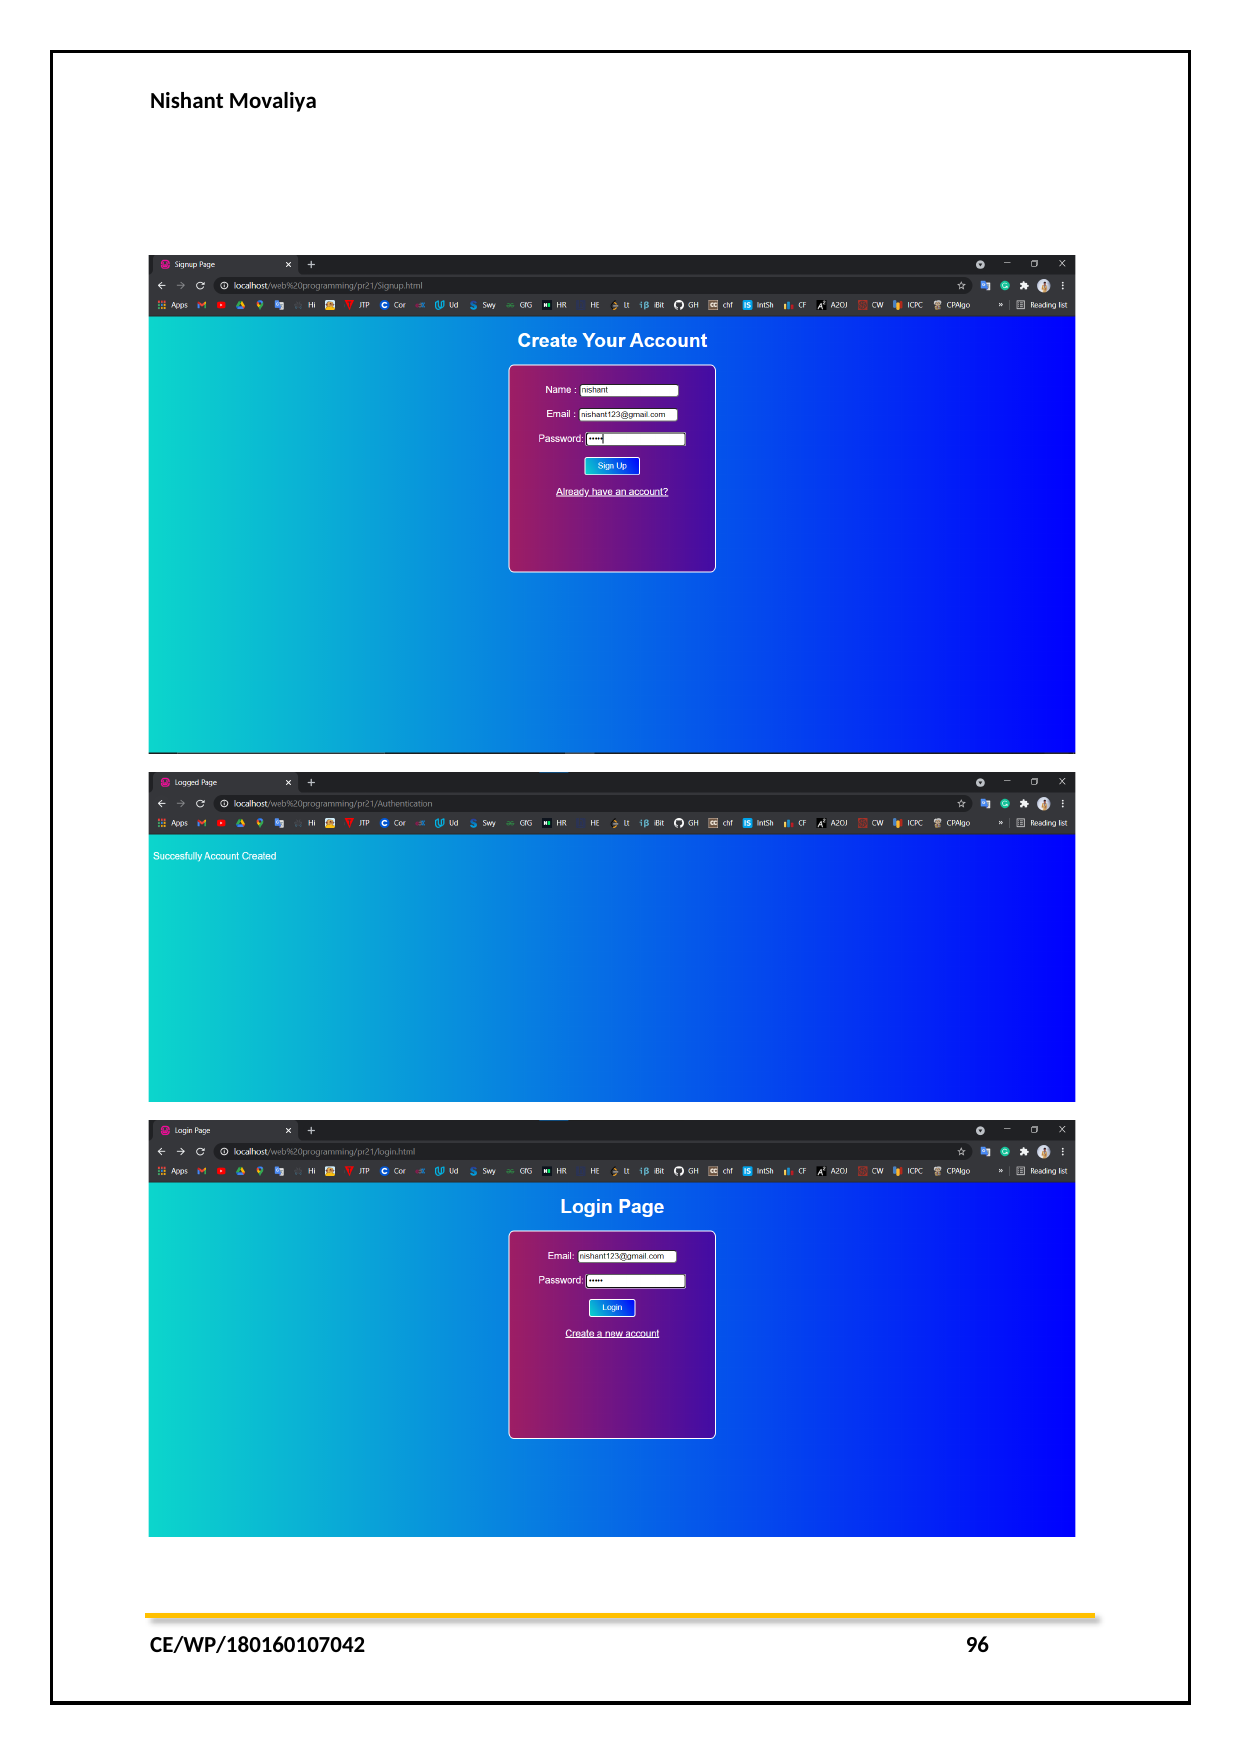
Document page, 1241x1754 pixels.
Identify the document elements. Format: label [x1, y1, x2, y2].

picture [148, 255, 1076, 754]
picture [148, 1120, 1076, 1537]
picture [141, 1608, 1109, 1632]
picture [148, 772, 1076, 1102]
